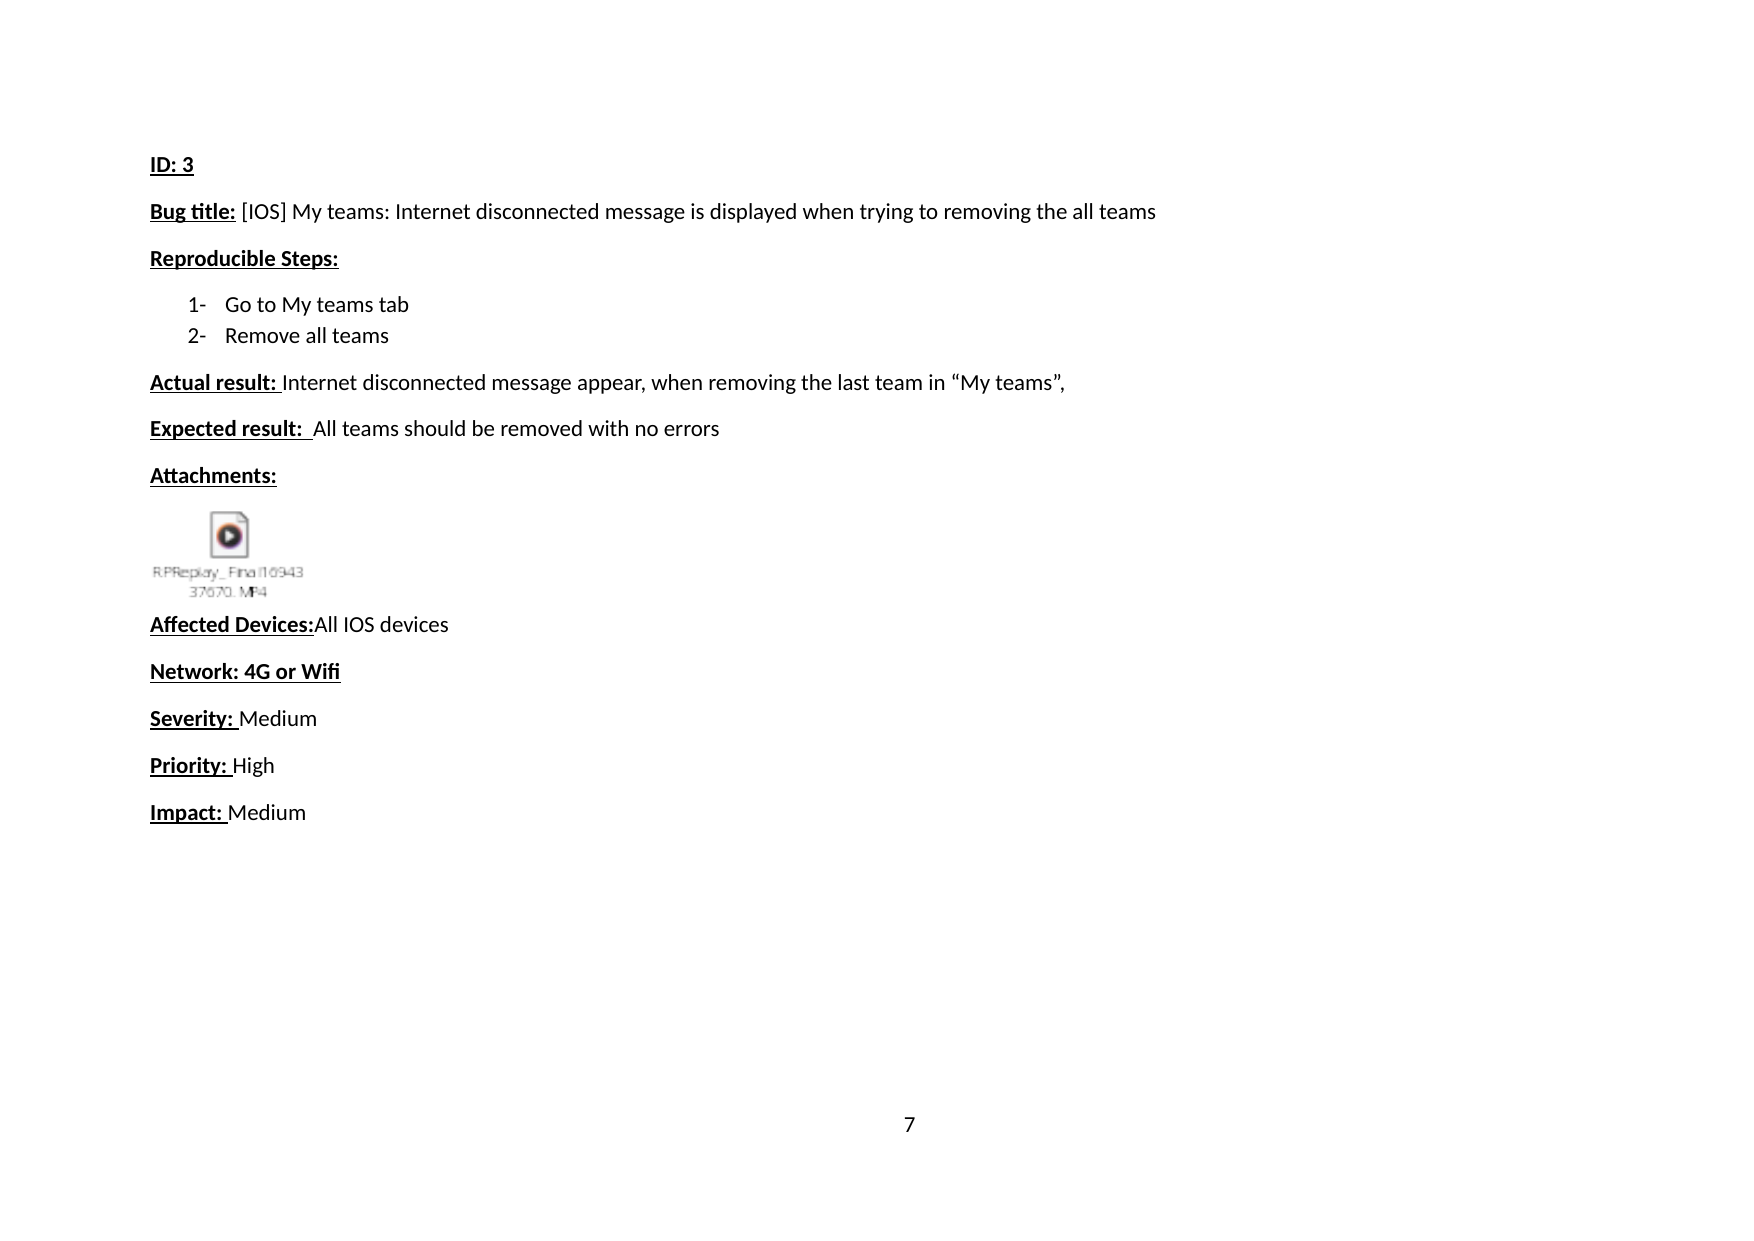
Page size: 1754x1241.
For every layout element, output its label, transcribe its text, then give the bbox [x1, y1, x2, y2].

list Go to My teams tab [187, 291, 1668, 319]
text Priority: High [150, 751, 1668, 779]
text Actual result: Internet disconnected message appear, when removing the last team in “My teams”, [150, 368, 1668, 396]
text Impact: Medium [150, 798, 1668, 826]
text Reproducible Steps: [150, 244, 1668, 272]
list Remove all teams [187, 321, 1668, 349]
text Expected result: All teams should be removed with no errors [150, 414, 1668, 443]
text Severity: Medium [150, 704, 1668, 732]
text Affected Devices:All IOS devices [150, 508, 1668, 638]
text Network: 4G or Wifi [150, 657, 1668, 685]
text Attachments: [150, 461, 1668, 489]
text Bug title: [IOS] My teams: Internet disconnected message is displayed when trying to removing the all teams [150, 197, 1668, 225]
text ID: 3 [150, 150, 1668, 178]
